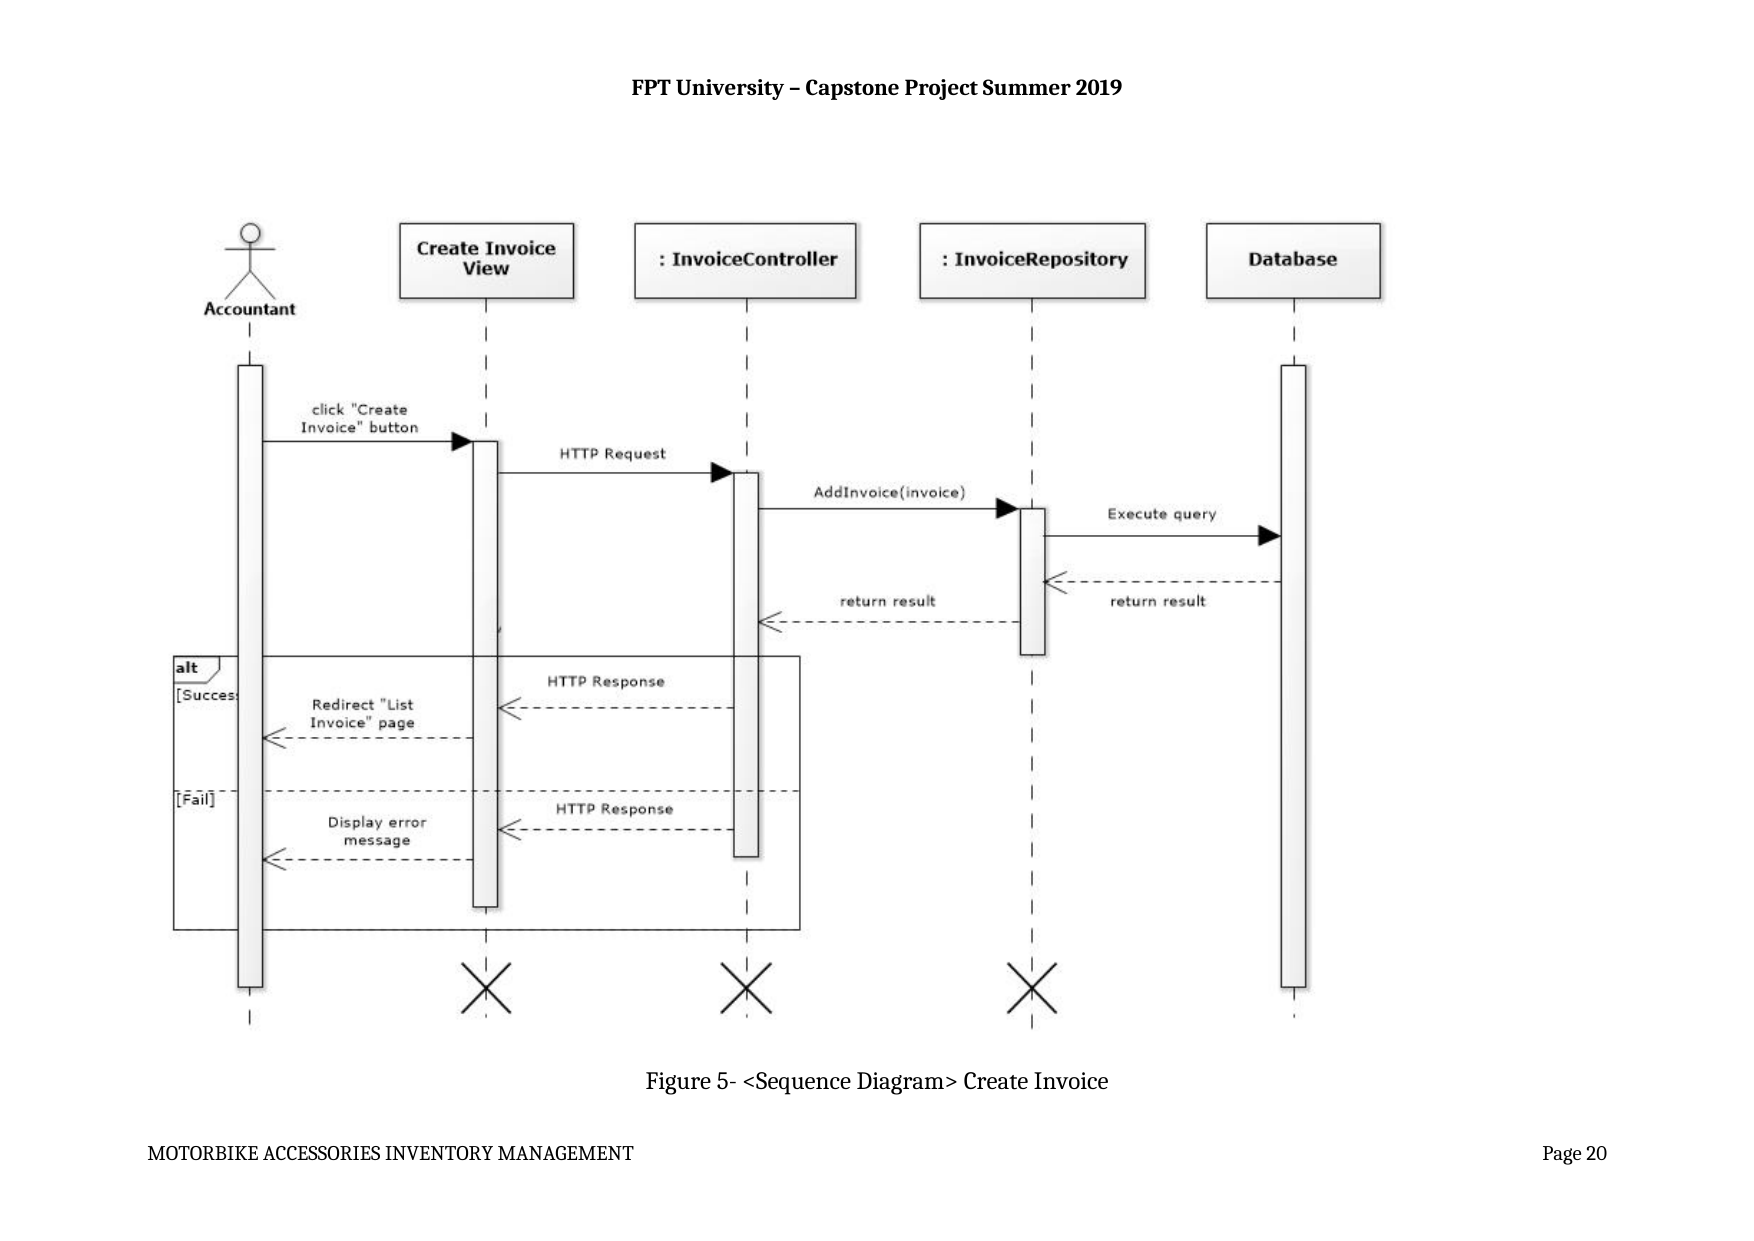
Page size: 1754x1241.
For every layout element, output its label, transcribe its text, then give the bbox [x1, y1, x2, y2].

picture [147, 207, 1575, 1054]
